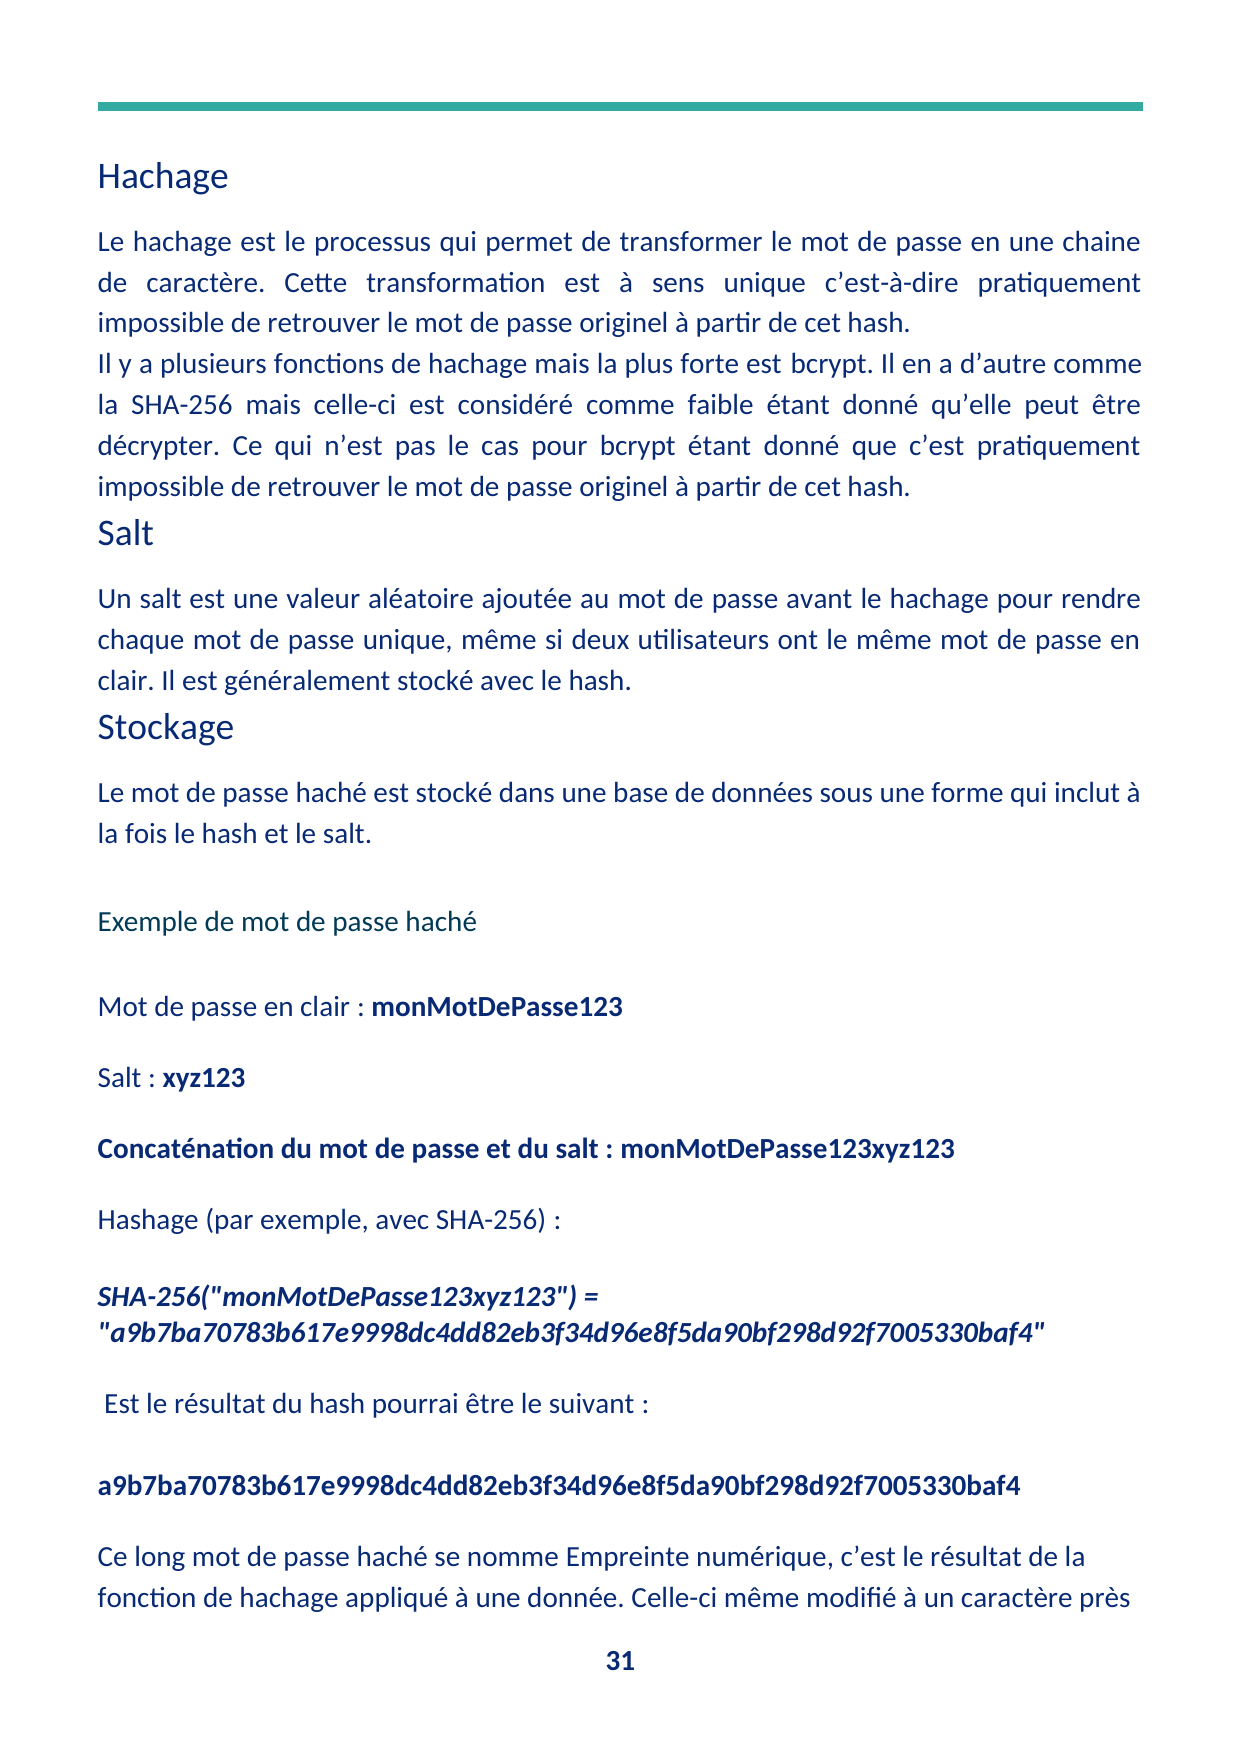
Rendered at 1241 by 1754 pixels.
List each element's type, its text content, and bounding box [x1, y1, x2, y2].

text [97, 1538, 1143, 1614]
text Il y a plusieurs fonctions de hachage mais la plus forte est bcrypt. Il en a d’autre comme la SHA-256 mais celle-ci est considéré comme faible étant donné qu’elle peut être décrypter. Ce qui n’est pas le cas pour bcrypt étant donné que c’est pratiquement impossible de retrouver le mot de passe originel à partir de cet hash. [97, 346, 1143, 504]
subtitle Stockage [97, 703, 1143, 749]
subtitle Hachage [97, 152, 1143, 198]
text Le hachage est le processus qui permet de transformer le mot de passe en une chaine de caractère. Cette transformation est à sens unique c’est-à-dire pratiquement impossible de retrouver le mot de passe originel à partir de cet hash. [97, 223, 1143, 340]
text Hashage (par exemple, avec SHA-256) : [97, 1201, 1143, 1237]
text SHA-256("monMotDePasse123xyz123") = "a9b7ba70783b617e9998dc4dd82eb3f34d96e8f5da90bf298d92f7005330baf4" [97, 1278, 1143, 1349]
text Un salt est une valeur aléatoire ajoutée au mot de passe avant le hachage pour rendre chaque mot de passe unique, même si deux utilisateurs ont le même mot de passe en clair. Il est généralement stocké avec le hash. [97, 580, 1143, 698]
text Le mot de passe haché est stocké dans une base de données sous une forme qui inclut à la fois le hash et le salt. [97, 774, 1143, 850]
subtitle Salt [97, 509, 1143, 555]
text Salt : xyz123 [97, 1059, 1143, 1094]
text Concaténation du mot de passe et du salt : monMotDePasse123xyz123 [97, 1130, 1143, 1166]
text a9b7ba70783b617e9998dc4dd82eb3f34d96e8f5da90bf298d92f7005330baf4 [97, 1467, 1143, 1502]
subtitle Exemple de mot de passe haché [97, 903, 1143, 938]
text Mot de passe en clair : monMotDePasse123 [97, 988, 1143, 1023]
text Est le résultat du hash pourrai être le suivant : [97, 1385, 1143, 1421]
